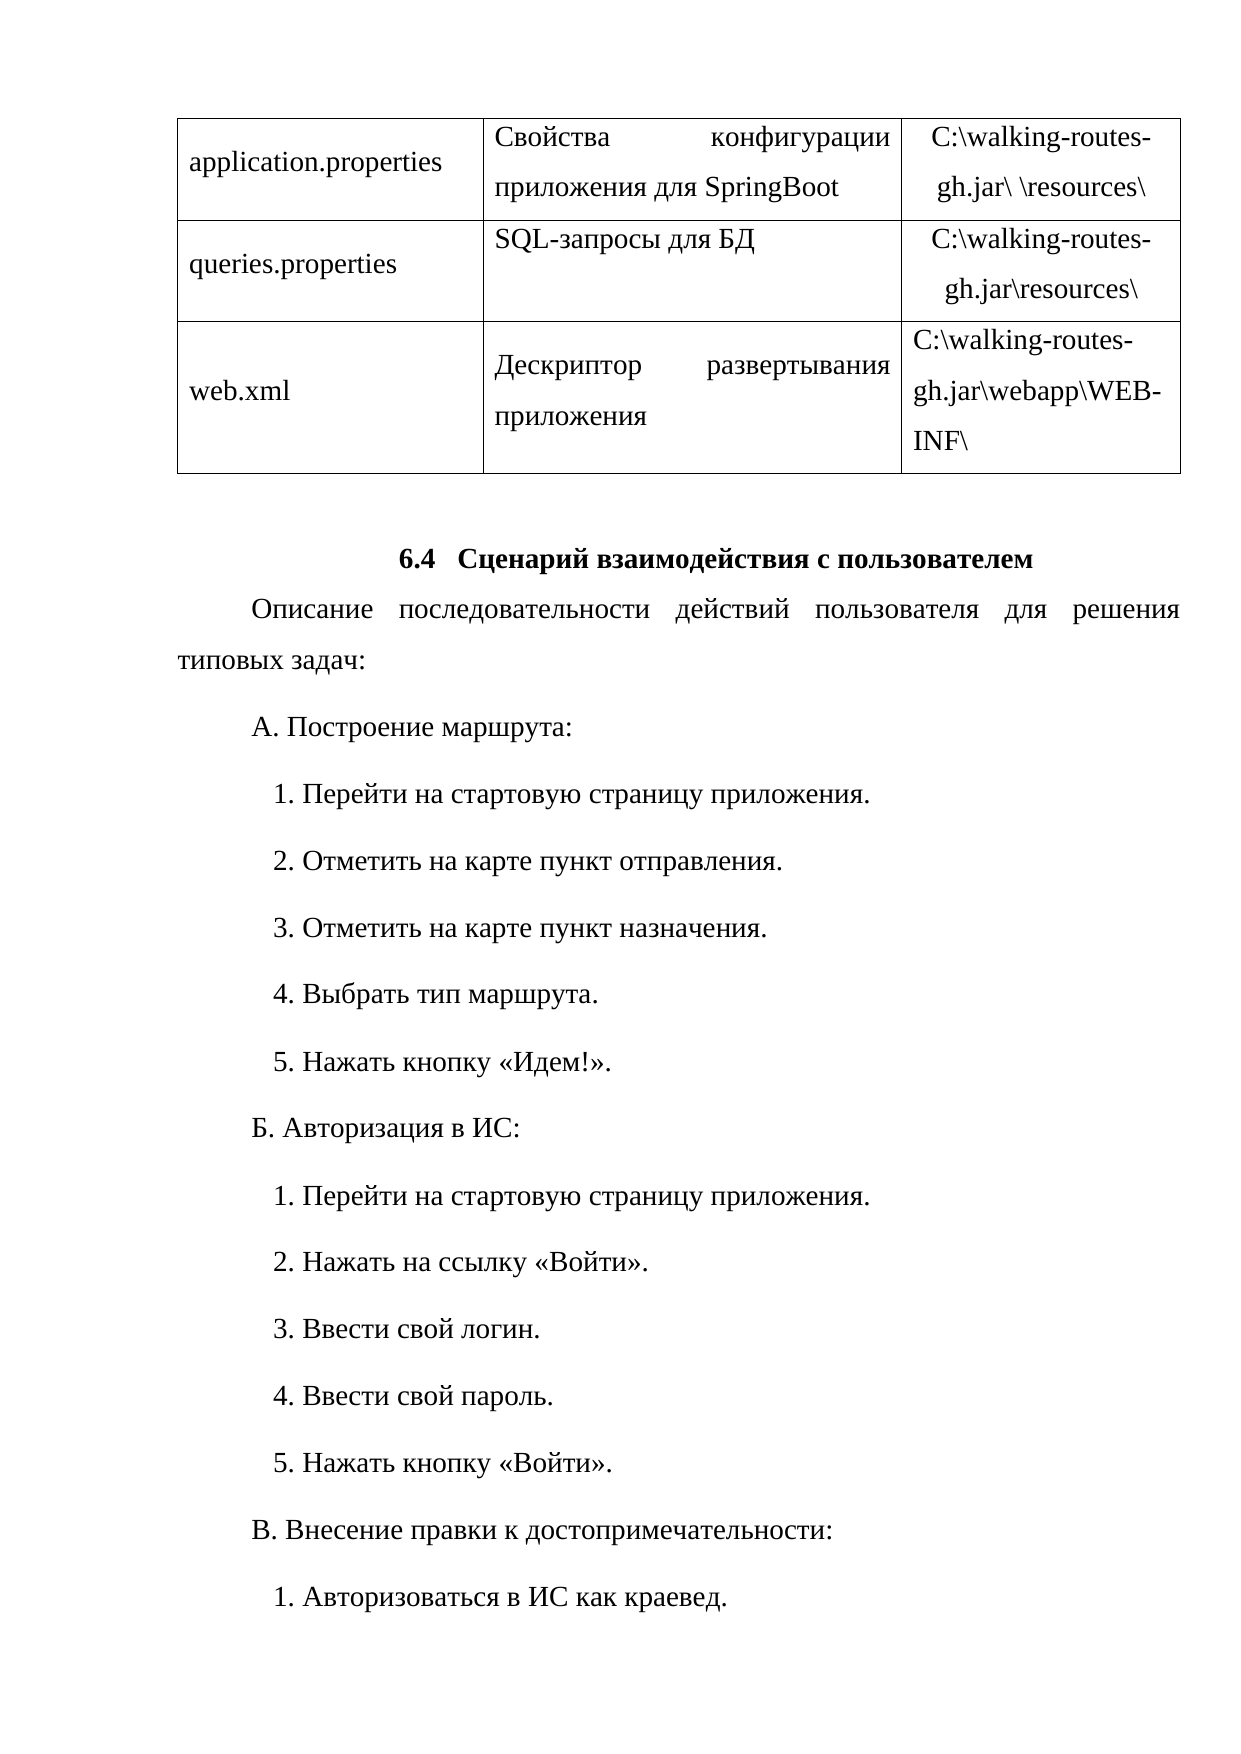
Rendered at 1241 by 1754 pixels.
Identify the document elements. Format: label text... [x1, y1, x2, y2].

table_cell SQL-запросы для БД [484, 221, 901, 321]
table_cell C:\walking-routes-gh.jar\resources\ [902, 221, 1180, 321]
text 5. Нажать кнопку «Идем!». [177, 1044, 1181, 1077]
table_cell Свойства конфигурации приложения для SpringBoot [484, 119, 901, 220]
text 2. Отметить на карте пункт отправления. [177, 843, 1181, 876]
text В. Внесение правки к достопримечательности: [177, 1512, 1181, 1546]
table_cell C:\walking-routes-gh.jar\webapp\WEB-INF\ [902, 322, 1180, 473]
text А. Построение маршрута: [177, 709, 1181, 742]
text 3. Ввести свой логин. [177, 1312, 1181, 1345]
table_cell Дескриптор развертывания приложения [484, 322, 901, 473]
text 4. Выбрать тип маршрута. [177, 977, 1181, 1010]
text 3. Отметить на карте пункт назначения. [177, 910, 1181, 943]
text 4. Ввести свой пароль. [177, 1378, 1181, 1412]
subtitle Сценарий взаимодействия с пользователем [251, 541, 1181, 575]
text 1. Перейти на стартовую страницу приложения. [177, 776, 1181, 809]
text 2. Нажать на ссылку «Войти». [177, 1244, 1181, 1278]
text Б. Авторизация в ИС: [177, 1111, 1181, 1144]
table_cell queries.properties [178, 221, 483, 321]
table_cell web.xml [178, 322, 483, 473]
text 1. Перейти на стартовую страницу приложения. [177, 1178, 1181, 1211]
table_cell C:\walking-routes-gh.jar\ \resources\ [902, 119, 1180, 220]
text 1. Авторизоваться в ИС как краевед. [177, 1579, 1181, 1613]
text Описание последовательности действий пользователя для решения типовых задач: [177, 591, 1181, 675]
table_cell application.properties [178, 119, 483, 220]
text 5. Нажать кнопку «Войти». [177, 1446, 1181, 1479]
